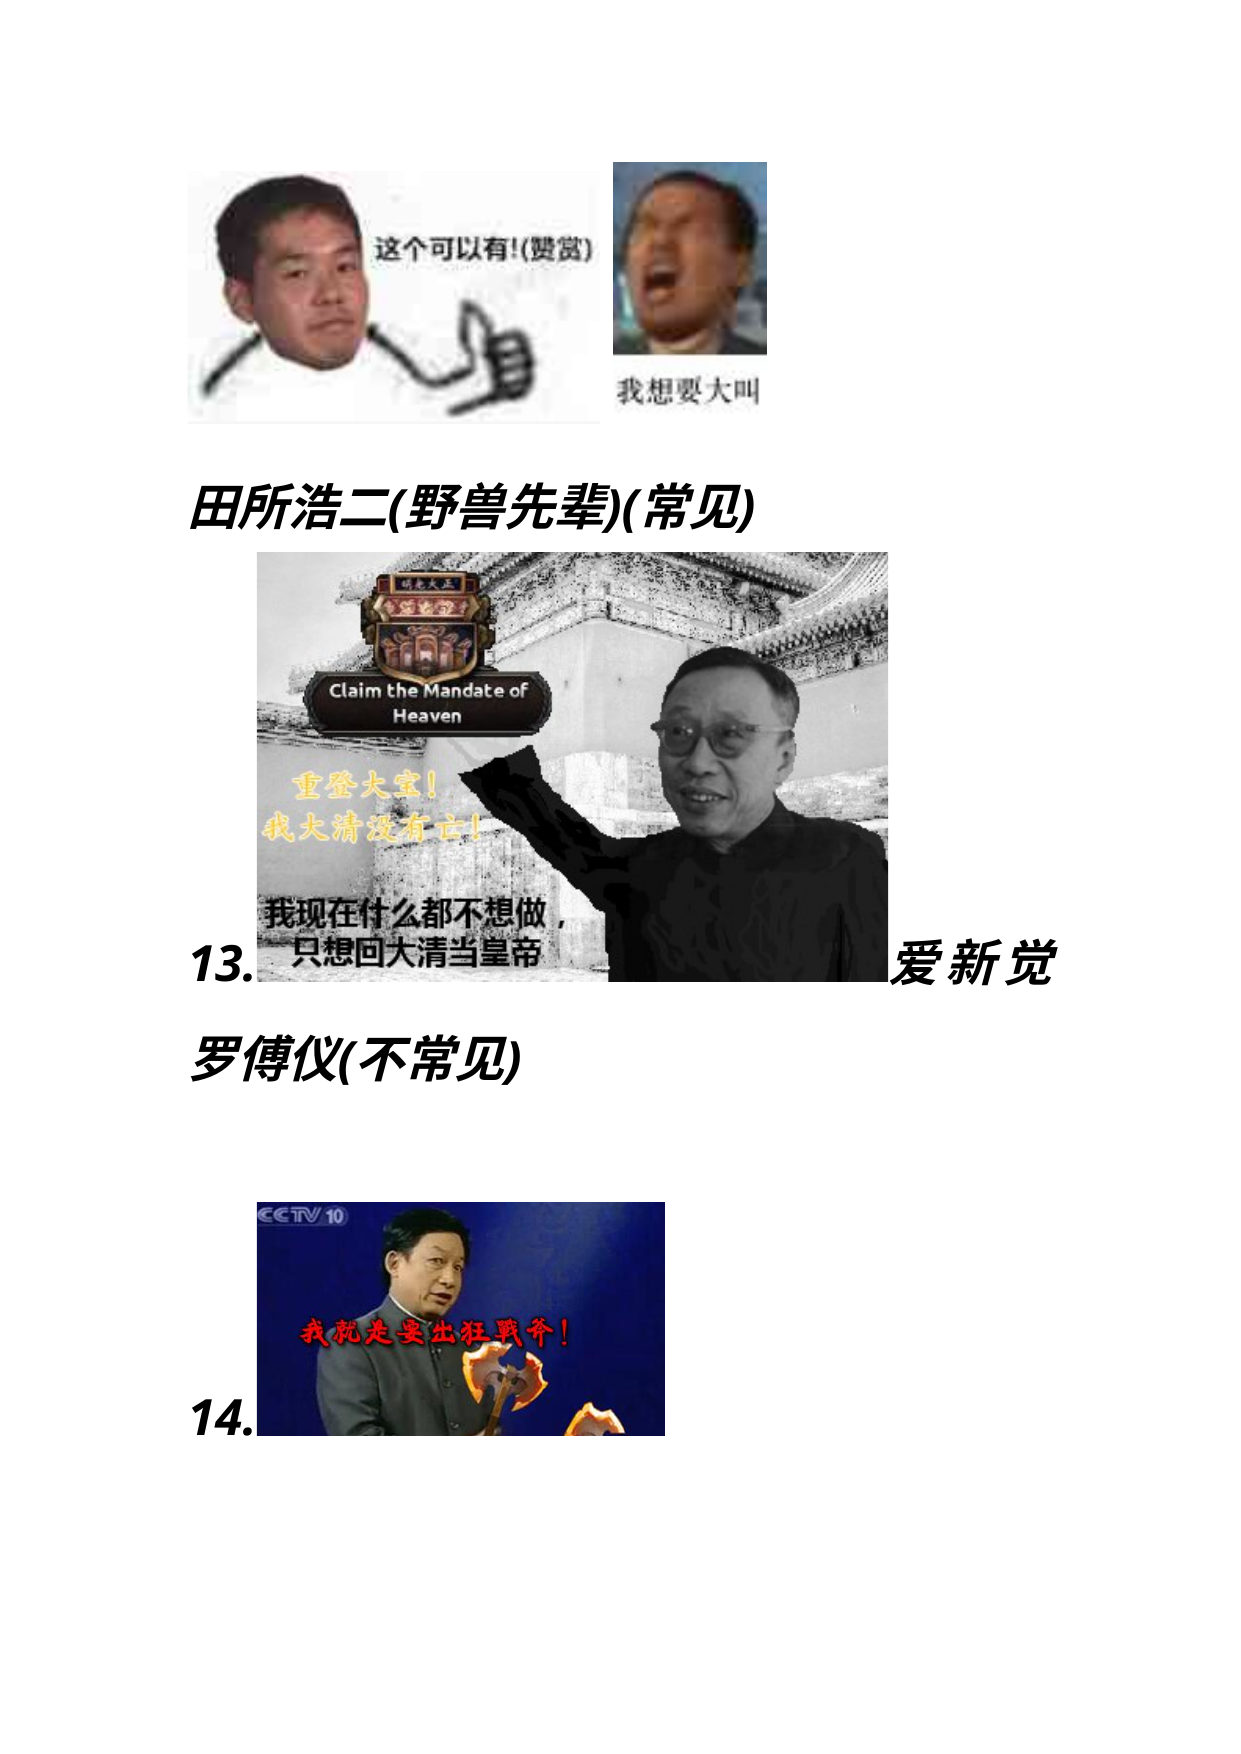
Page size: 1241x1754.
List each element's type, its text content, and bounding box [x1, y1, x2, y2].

picture [256, 552, 889, 982]
picture [256, 1202, 665, 1436]
text 田所浩二(野兽先辈)(常见) [187, 454, 1053, 552]
picture [187, 171, 600, 424]
picture [613, 162, 767, 424]
